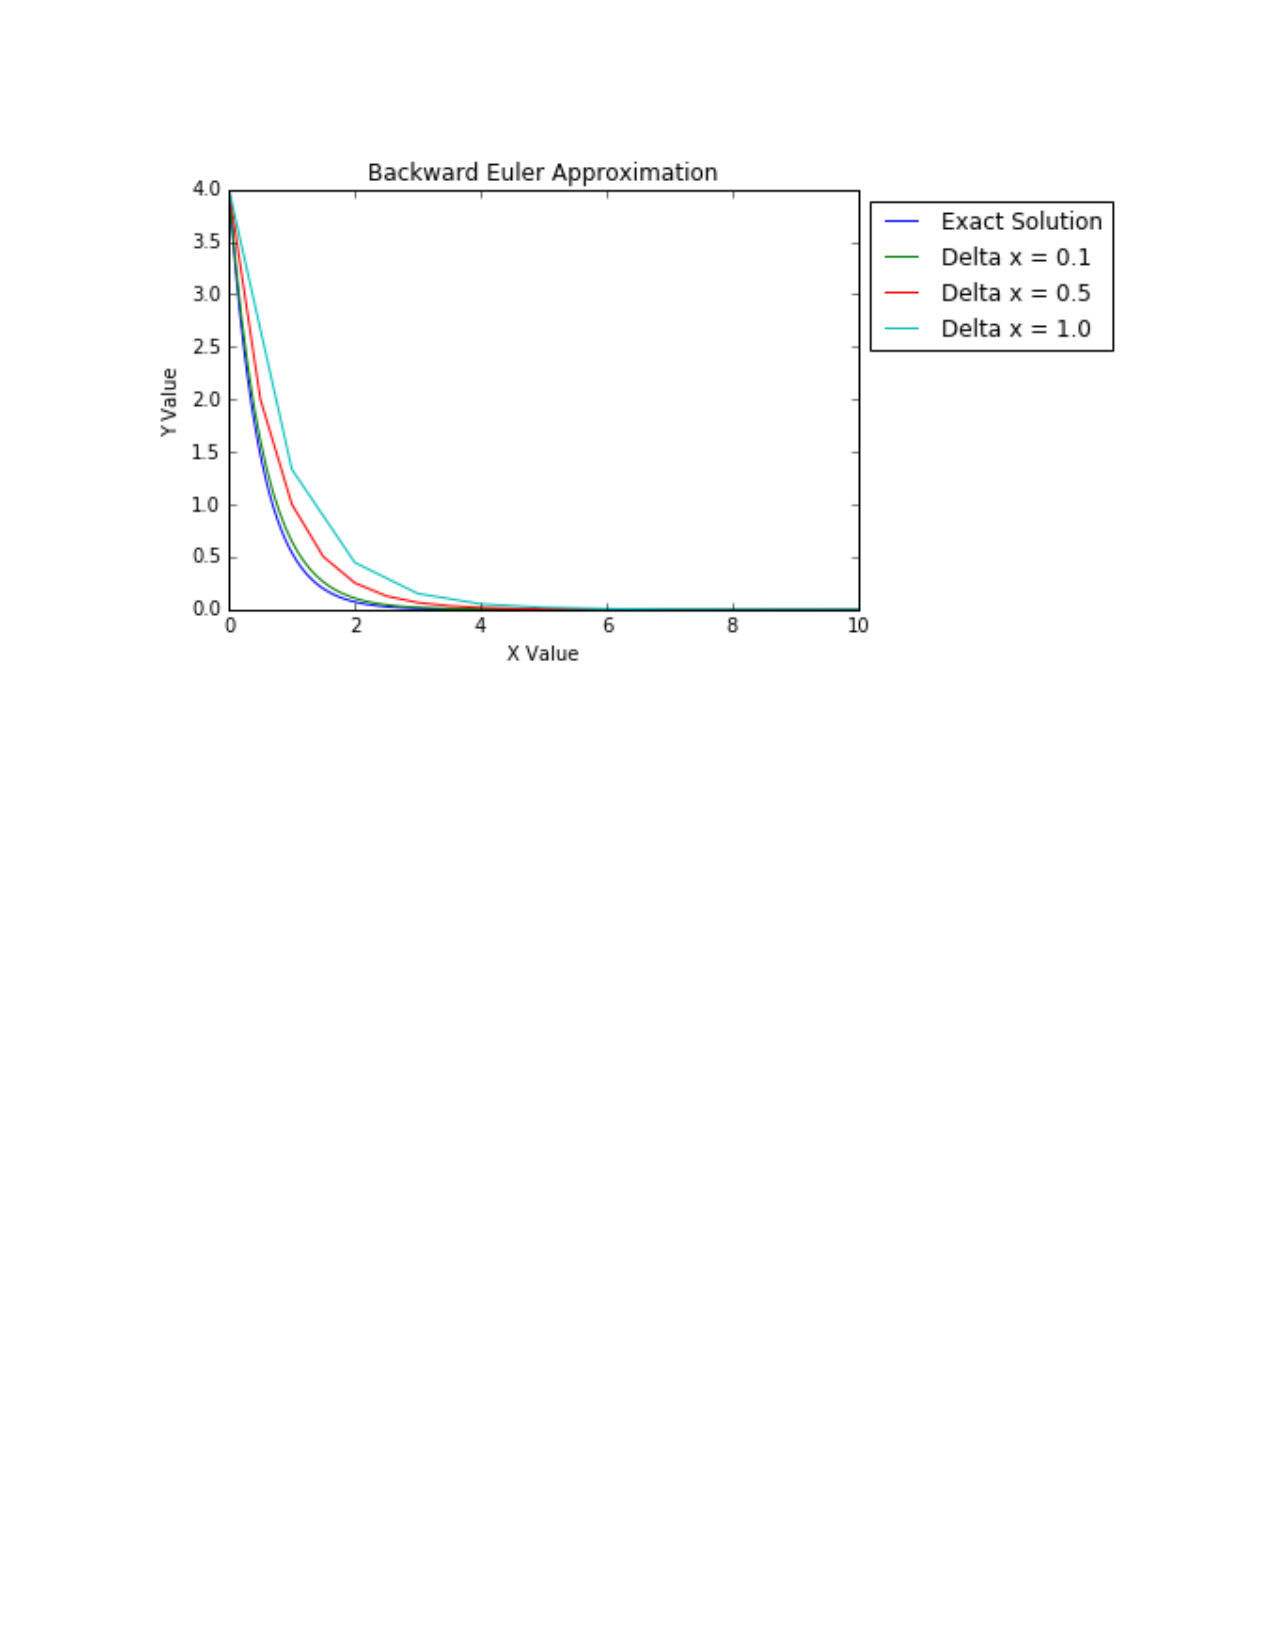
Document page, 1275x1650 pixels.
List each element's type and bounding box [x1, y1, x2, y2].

picture [150, 150, 1125, 678]
